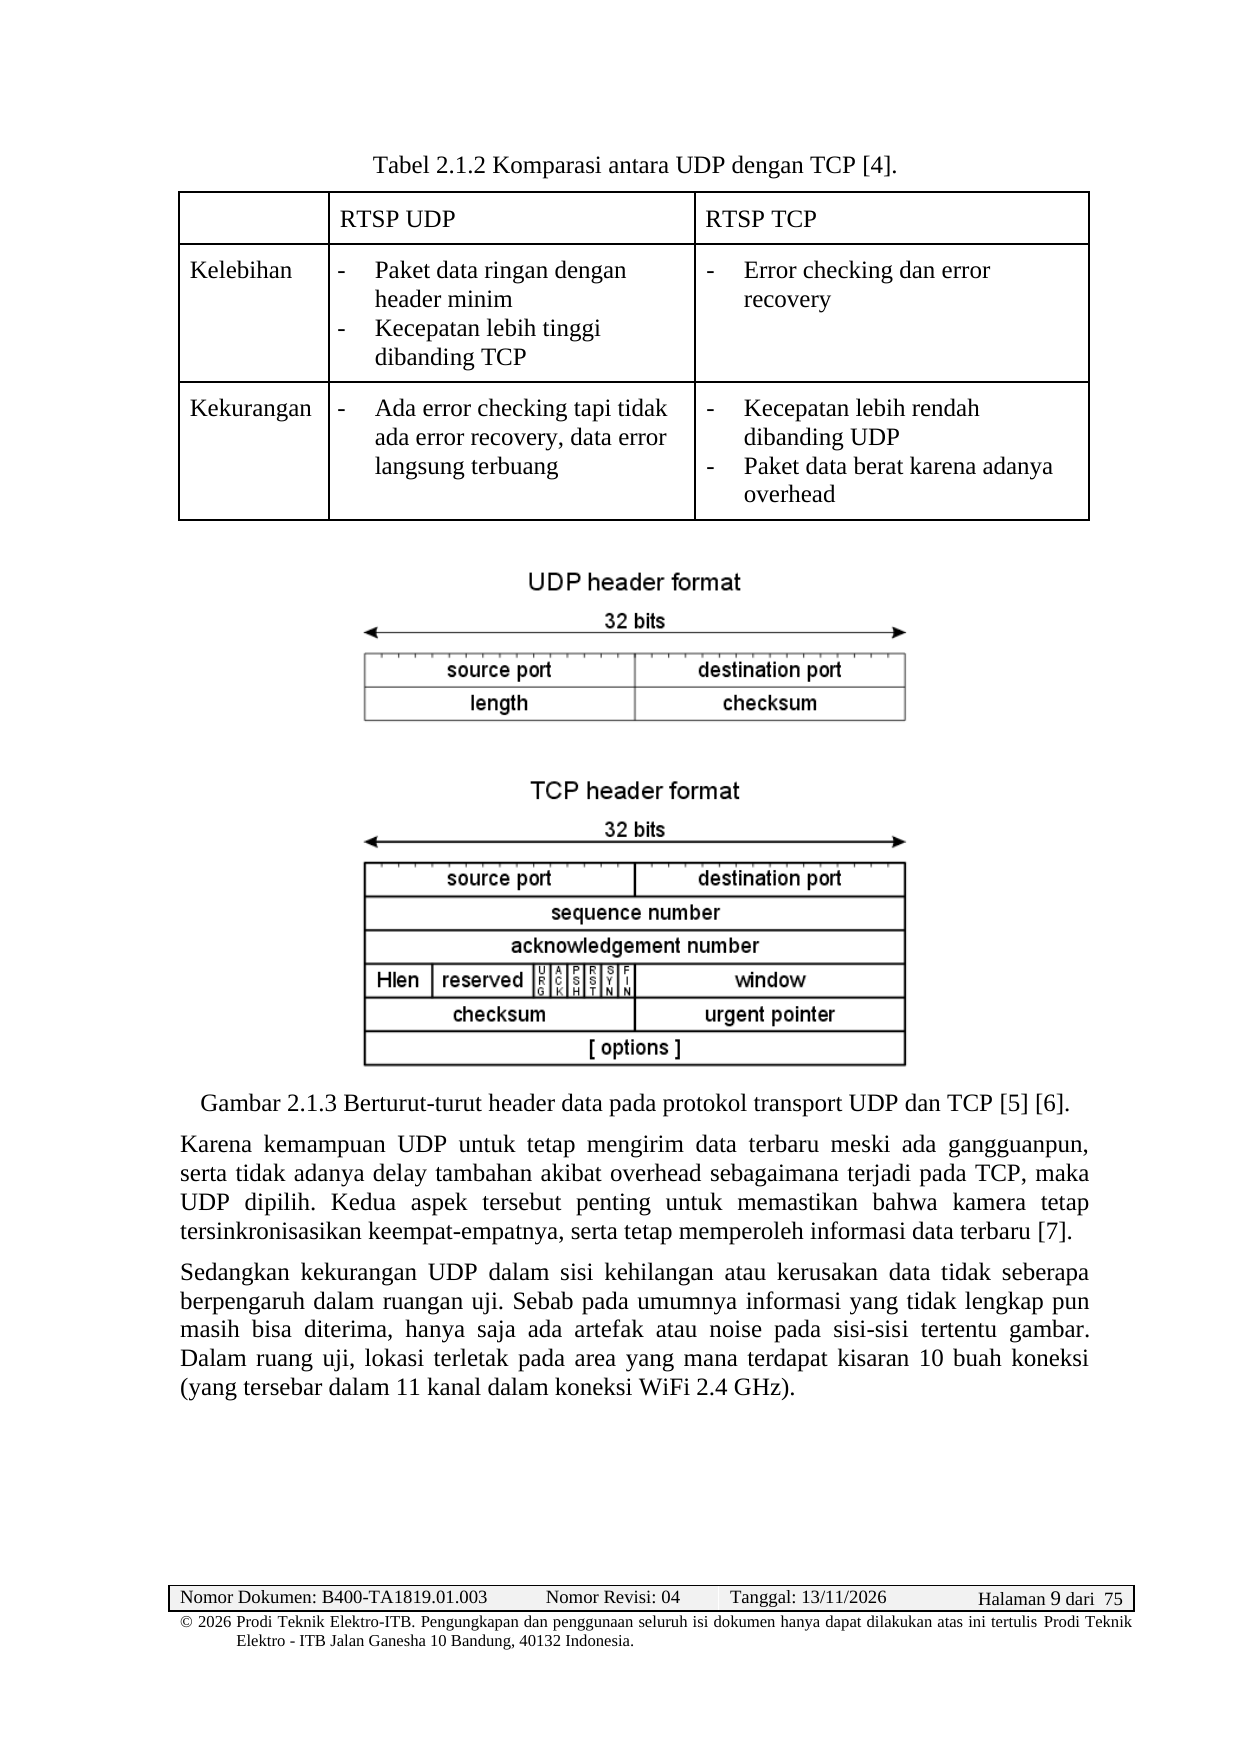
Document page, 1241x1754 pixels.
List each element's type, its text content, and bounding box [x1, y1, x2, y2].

table_header RTSP TCP [696, 193, 1088, 243]
table_cell Kelebihan [180, 245, 328, 381]
table_cell Ada error checking tapi tidak ada error recovery, data error langsung terbuang [330, 383, 694, 519]
picture [339, 549, 931, 756]
text Karena kemampuan UDP untuk tetap mengirim data terbaru meski ada gangguanpun, serta tidak adanya delay tambahan akibat overhead sebagaimana terjadi pada TCP, maka UDP dipilih. Kedua aspek tersebut penting untuk memastikan bahwa kamera tetap tersinkronisasikan keempat-empatnya, serta tetap memperoleh informasi data terbaru . [180, 1129, 1090, 1244]
table_cell Kekurangan [180, 383, 328, 519]
table_header [180, 193, 328, 243]
picture [339, 768, 931, 1076]
table_cell Paket data ringan dengan header minim Kecepatan lebih tinggi dibanding TCP [330, 245, 694, 381]
text Sedangkan kekurangan UDP dalam sisi kehilangan atau kerusakan data tidak seberapa berpengaruh dalam ruangan uji. Sebab pada umumnya informasi yang tidak lengkap pun masih bisa diterima, hanya saja ada artefak atau noise pada sisi-sisi tertentu gambar. Dalam ruang uji, lokasi terletak pada area yang mana terdapat kisaran 10 buah koneksi (yang tersebar dalam 11 kanal dalam koneksi WiFi 2.4 GHz). [180, 1257, 1090, 1401]
text Gambar 2.1.3 Berturut-turut header data pada protokol transport UDP dan TCP. [180, 1088, 1090, 1117]
table_cell Kecepatan lebih rendah dibanding UDP Paket data berat karena adanya overhead [696, 383, 1088, 519]
text Tabel 2.1.2 Komparasi antara UDP dengan TCP. [180, 150, 1090, 179]
table_cell Error checking dan error recovery [696, 245, 1088, 381]
table_header RTSP UDP [330, 193, 694, 243]
